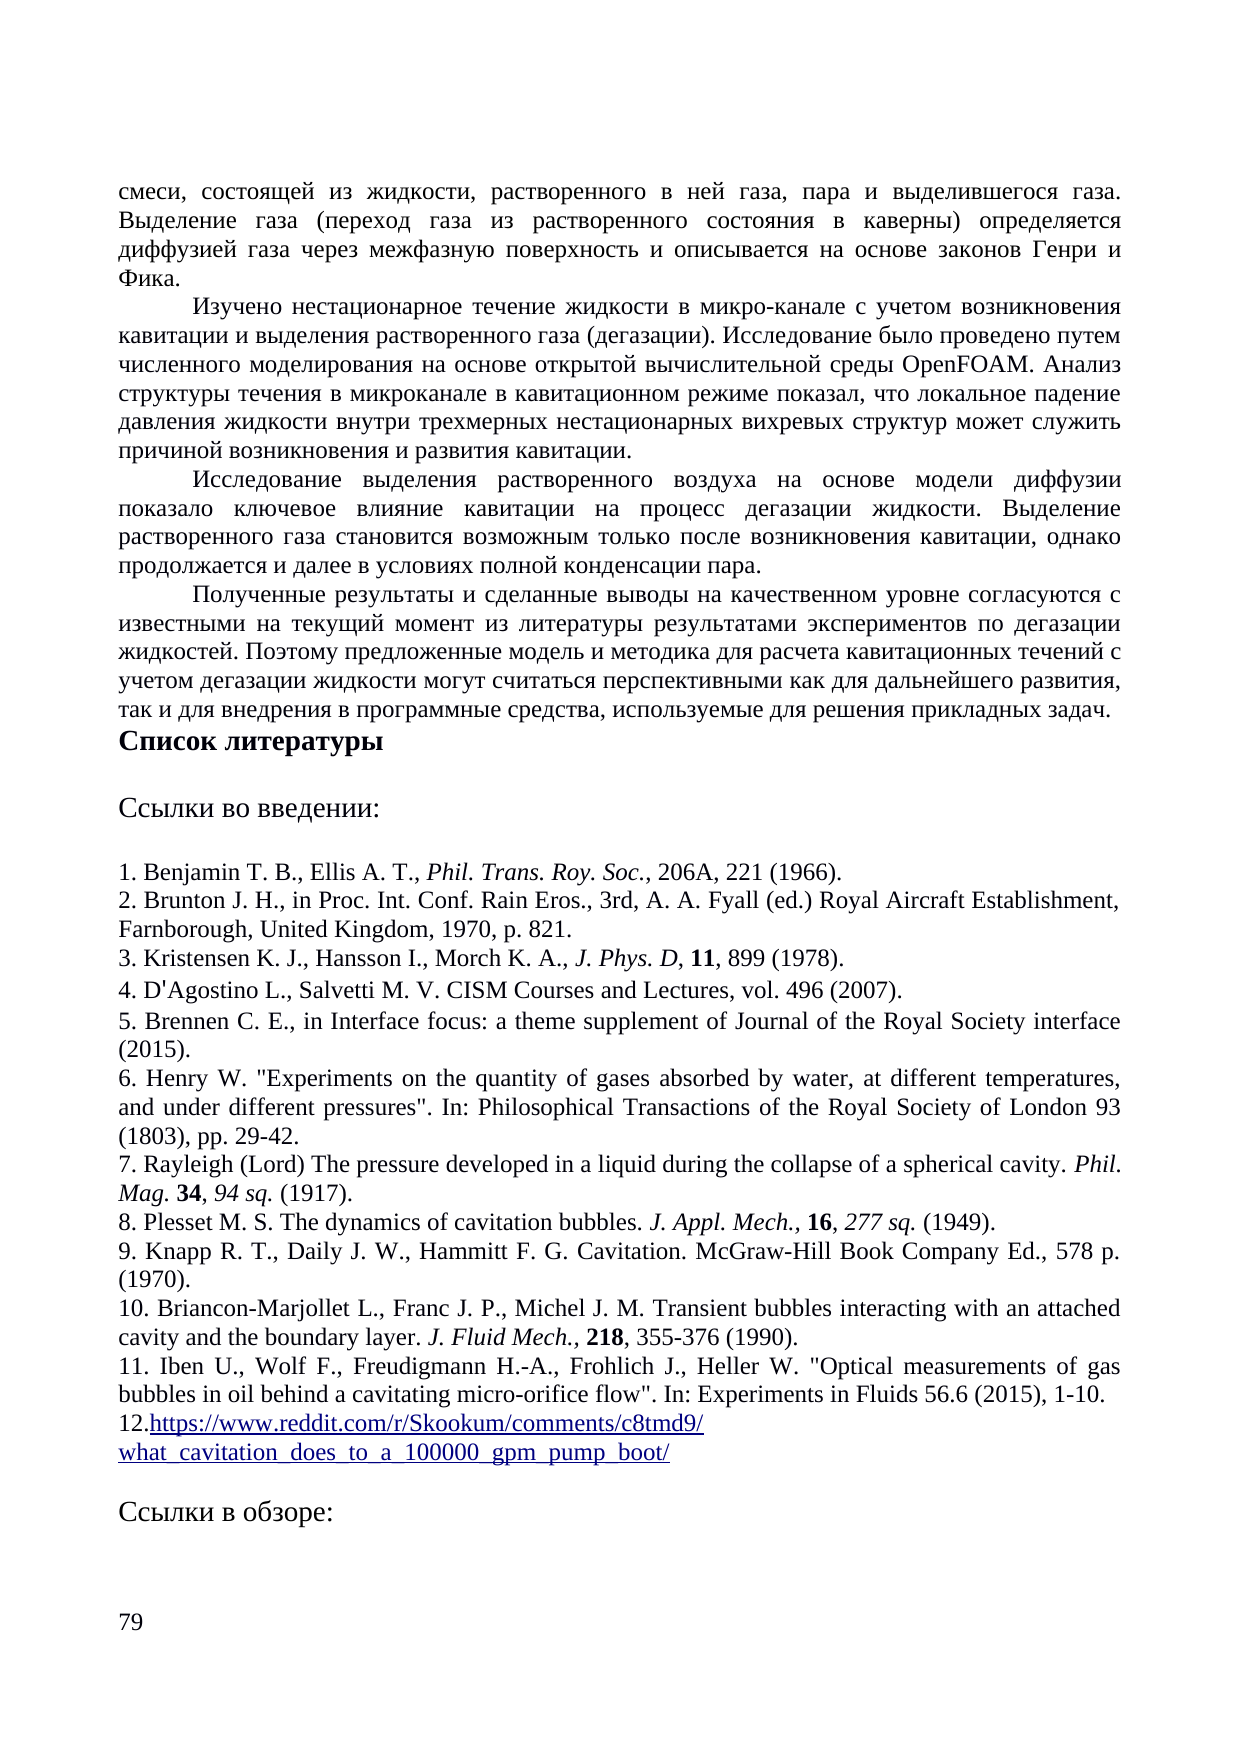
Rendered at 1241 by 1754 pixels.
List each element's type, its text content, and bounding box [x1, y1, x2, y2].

text 1. Benjamin T. B., Ellis A. T., Phil. Trans. Roy. Soc., 206A, 221 (1966). [118, 857, 1122, 886]
text 2. Brunton J. H., in Proc. Int. Conf. Rain Eros., 3rd, A. A. Fyall (ed.) Royal Aircraft Establishment, Farnborough, United Kingdom, 1970, p. 821. [118, 886, 1122, 943]
text Список литературы [118, 723, 1122, 756]
text 10. Briancon-Marjollet L., Franc J. P., Michel J. M. Transient bubbles interacting with an attached cavity and the boundary layer. J. Fluid Mech., 218, 355-376 (1990). [118, 1293, 1122, 1351]
text 12.https://www.reddit.com/r/Skookum/comments/c8tmd9/what_cavitation_does_to_a_100000_gpm_pump_boot/ [118, 1408, 1122, 1466]
text 7. Rayleigh (Lord) The pressure developed in a liquid during the collapse of a spherical cavity. Phil. Mag. 34, 94 sq. (1917). [118, 1149, 1122, 1207]
text Изучено нестационарное течение жидкости в микро-канале с учетом возникновения кавитации и выделения растворенного газа (дегазации). Исследование было проведено путем численного моделирования на основе открытой вычислительной среды OpenFOAM. Анализ структуры течения в микроканале в кавитационном режиме показал, что локальное падение давления жидкости внутри трехмерных нестационарных вихревых структур может служить причиной возникновения и развития кавитации. [118, 291, 1122, 464]
text 4. D'Agostino L., Salvetti M. V. CISM Courses and Lectures, vol. 496 (2007). [118, 972, 1122, 1006]
text 3. Kristensen K. J., Hansson I., Morch K. A., J. Phys. D, 11, 899 (1978). [118, 943, 1122, 972]
text 11. Iben U., Wolf F., Freudigmann H.-A., Frohlich J., Heller W. "Optical measurements of gas bubbles in oil behind a cavitating micro-orifice flow". In: Experiments in Fluids 56.6 (2015), 1-10. [118, 1351, 1122, 1408]
text 9. Knapp R. T., Daily J. W., Hammitt F. G. Cavitation. McGraw-Hill Book Company Ed., 578 p. (1970). [118, 1236, 1122, 1293]
text 5. Brennen C. E., in Interface focus: a theme supplement of Journal of the Royal Society interface (2015). [118, 1006, 1122, 1063]
text Ссылки во введении: [118, 790, 1122, 823]
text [118, 176, 1122, 291]
text Ссылки в обзоре: [118, 1494, 1122, 1528]
text 6. Henry W. "Experiments on the quantity of gases absorbed by water, at different temperatures, and under different pressures". In: Philosophical Transactions of the Royal Society of London 93 (1803), pp. 29-42. [118, 1063, 1122, 1149]
text 8. Plesset M. S. The dynamics of cavitation bubbles. J. Appl. Mech., 16, 277 sq. (1949). [118, 1207, 1122, 1236]
text Исследование выделения растворенного воздуха на основе модели диффузии показало ключевое влияние кавитации на процесс дегазации жидкости. Выделение растворенного газа становится возможным только после возникновения кавитации, однако продолжается и далее в условиях полной конденсации пара. [118, 464, 1122, 579]
text Полученные результаты и сделанные выводы на качественном уровне согласуются с известными на текущий момент из литературы результатами экспериментов по дегазации жидкостей. Поэтому предложенные модель и методика для расчета кавитационных течений с учетом дегазации жидкости могут считаться перспективными как для дальнейшего развития, так и для внедрения в программные средства, используемые для решения прикладных задач. [118, 579, 1122, 723]
